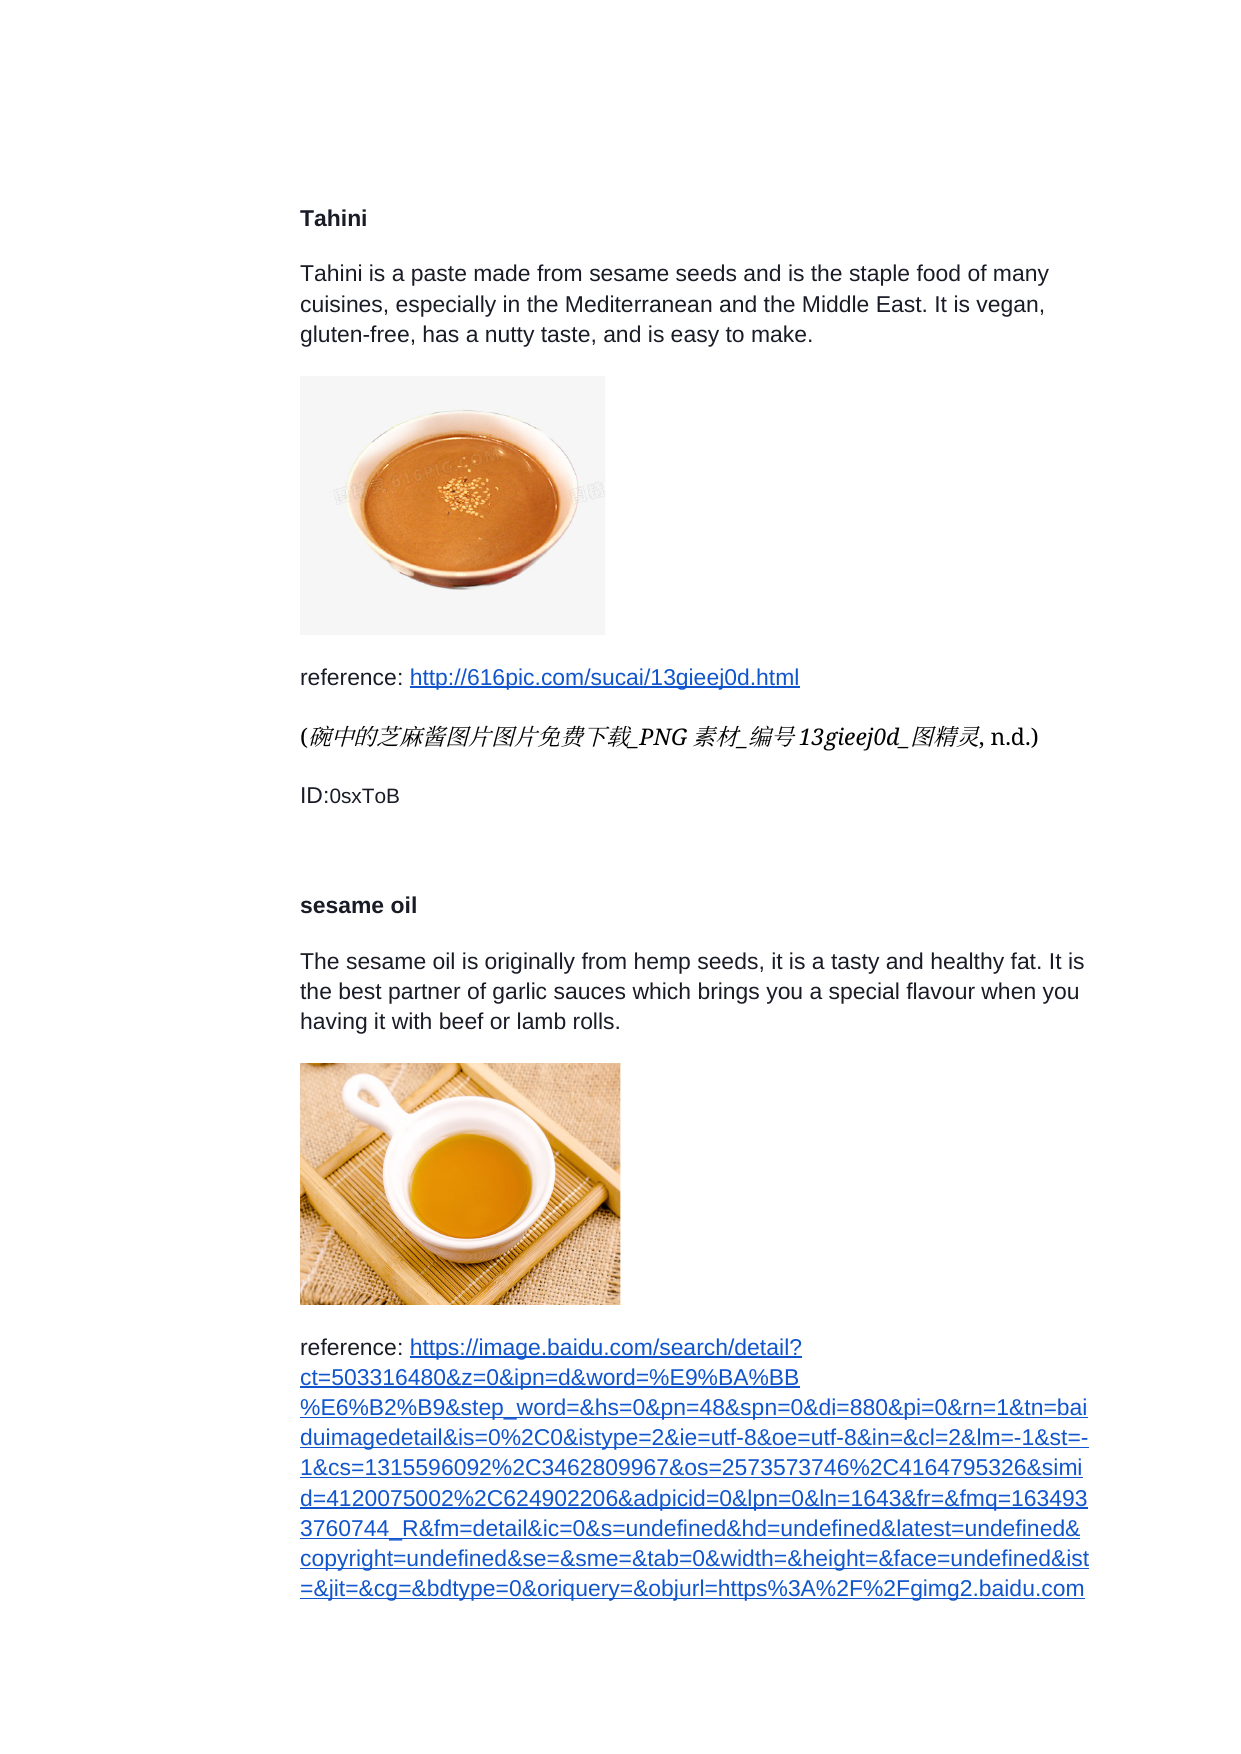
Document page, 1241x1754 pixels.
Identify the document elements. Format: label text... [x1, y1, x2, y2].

text ID:0sxToB [300, 782, 1090, 808]
picture [300, 376, 606, 635]
text The sesame oil is originally from hemp seeds, it is a tasty and healthy fat. It is the best partner of garlic sauces which brings you a special flavour when you having it with beef or lamb rolls. [300, 948, 1090, 1034]
text Tahini [300, 205, 1090, 232]
text reference: http://616pic.com/sucai/13gieej0d.html [300, 664, 1090, 690]
text sesame oil [300, 892, 1090, 919]
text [300, 1333, 1090, 1602]
picture [300, 1063, 621, 1305]
text (碗中的芝麻酱图片图片免费下载_PNG素材_编号13gieej0d_图精灵, n.d.) [300, 719, 1090, 752]
text Tahini is a paste made from sesame seeds and is the staple food of many cuisines, especially in the Mediterranean and the Middle East. It is vegan, gluten-free, has a nutty taste, and is easy to make. [300, 260, 1090, 347]
